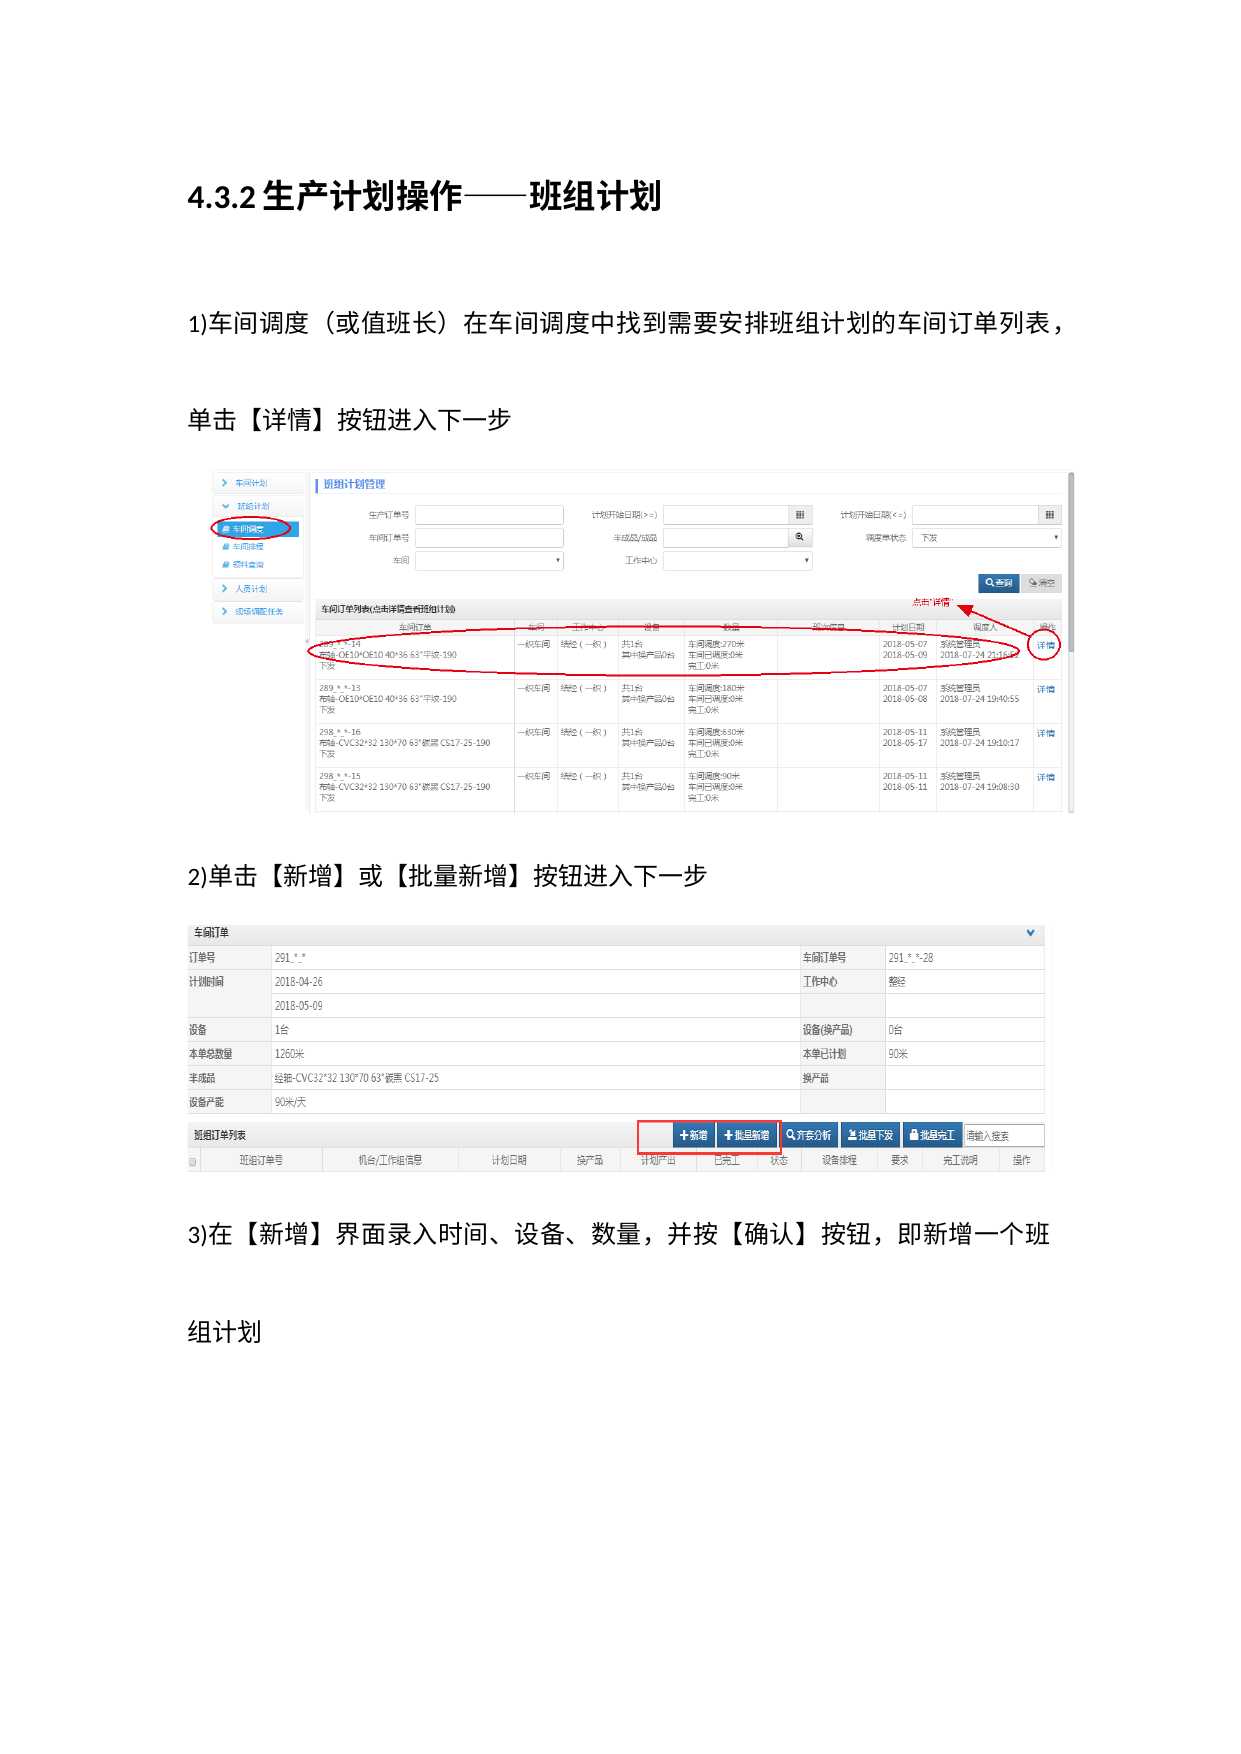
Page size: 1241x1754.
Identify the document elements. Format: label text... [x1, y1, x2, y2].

picture [187, 925, 1052, 1172]
list 3)在【新增】界面录入时间、设备、数量，并按【确认】按钮，即新增一个班组计划 [187, 1200, 1053, 1363]
picture [209, 469, 1075, 817]
list 2)单击【新增】或【批量新增】按钮进入下一步 [187, 842, 1053, 907]
list 1)车间调度（或值班长）在车间调度中找到需要安排班组计划的车间订单列表，单击【详情】按钮进入下一步 [187, 289, 1053, 451]
subtitle 4.3.2生产计划操作——班组计划 [187, 162, 1053, 227]
